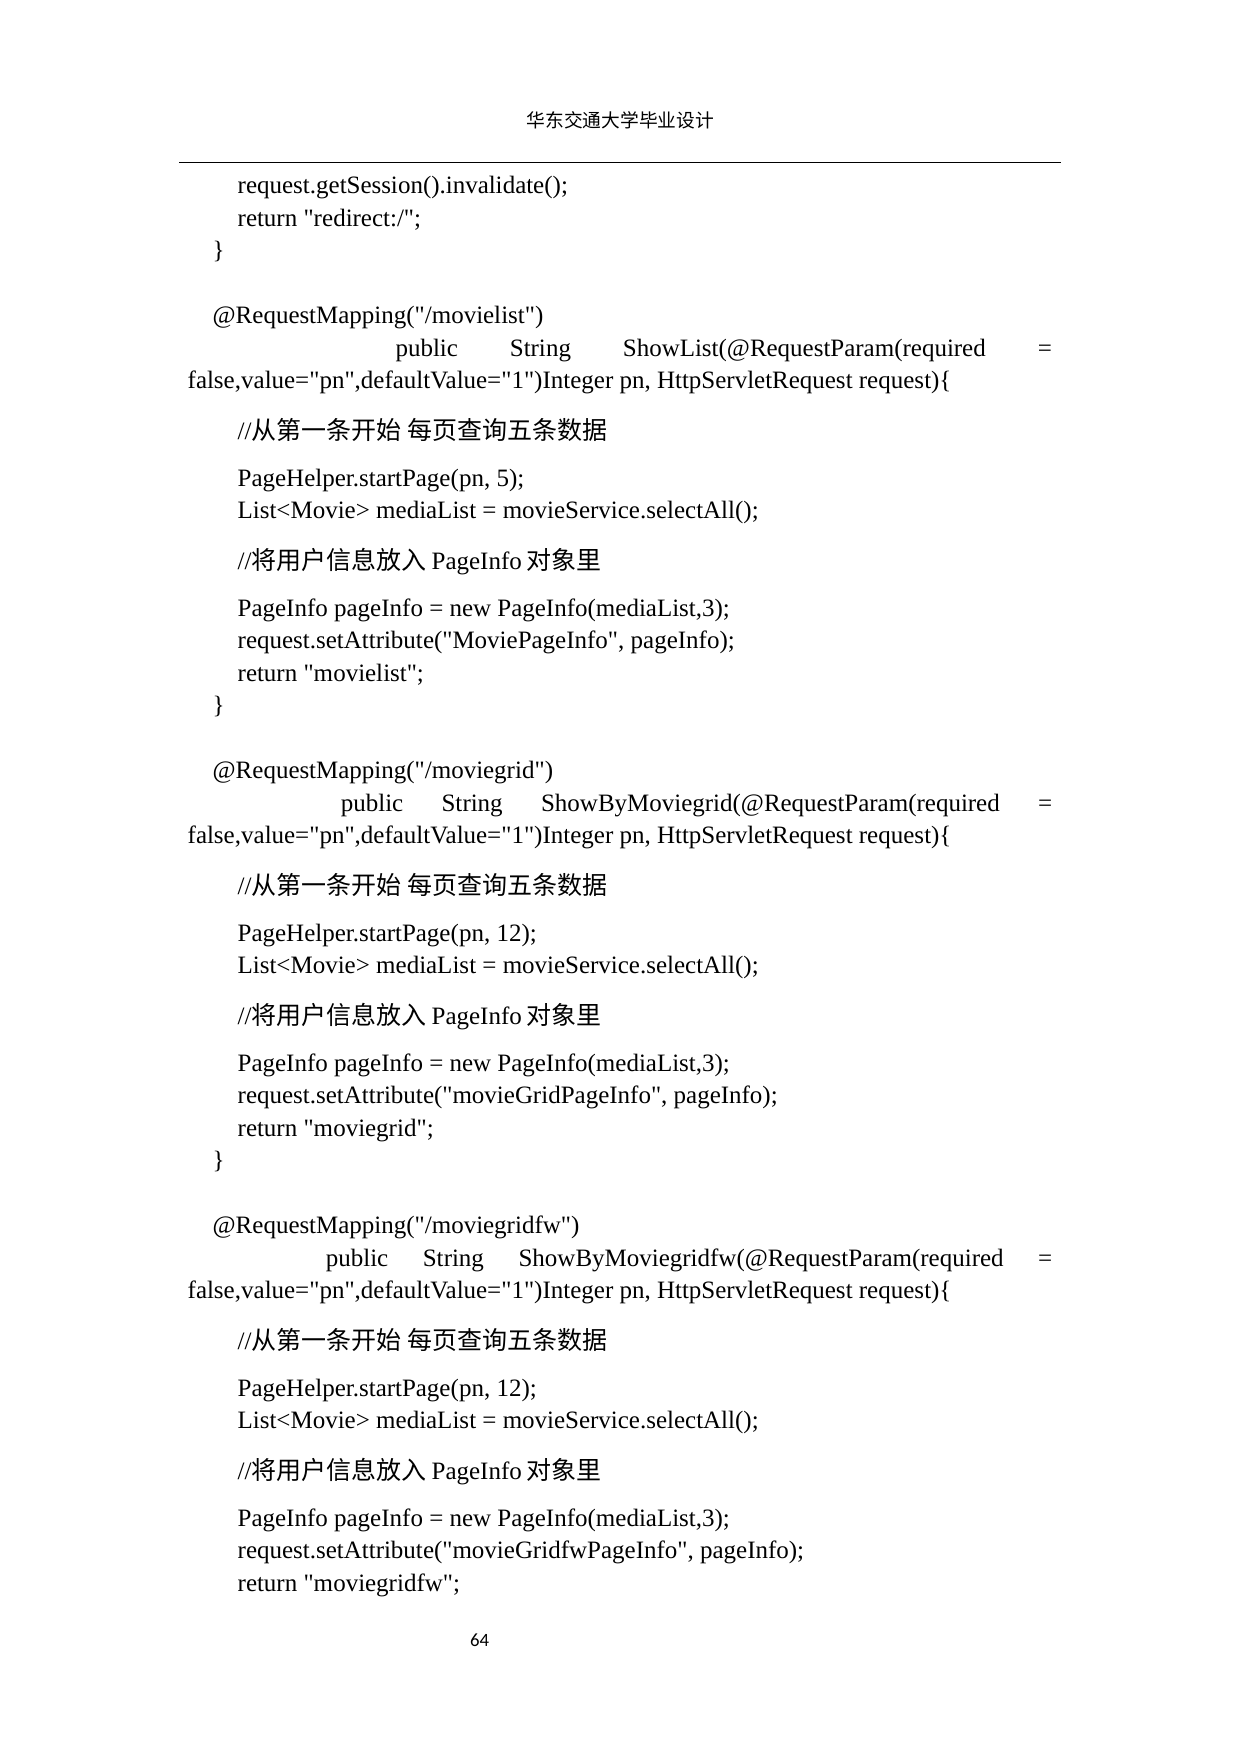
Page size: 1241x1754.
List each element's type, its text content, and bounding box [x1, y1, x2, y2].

list List<Movie> mediaList = movieService.selectAll(); [187, 493, 1053, 526]
list //将用户信息放入PageInfo对象里 [187, 1436, 1053, 1501]
list request.setAttribute("movieGridfwPageInfo", pageInfo); [187, 1533, 1053, 1566]
list public String ShowByMoviegrid(@RequestParam(required = false,value="pn",defaultValue="1")Integer pn, HttpServletRequest request){ [187, 786, 1053, 851]
list //从第一条开始 每页查询五条数据 [187, 851, 1053, 916]
list request.getSession().invalidate(); [187, 168, 1053, 201]
list return "redirect:/"; [187, 201, 1053, 233]
list PageHelper.startPage(pn, 5); [187, 461, 1053, 493]
list PageHelper.startPage(pn, 12); [187, 1371, 1053, 1403]
list PageHelper.startPage(pn, 12); [187, 916, 1053, 948]
list return "moviegrid"; [187, 1111, 1053, 1143]
list List<Movie> mediaList = movieService.selectAll(); [187, 1403, 1053, 1436]
list @RequestMapping("/movielist") [187, 298, 1053, 331]
list PageInfo pageInfo = new PageInfo(mediaList,3); [187, 1046, 1053, 1078]
list @RequestMapping("/moviegrid") [187, 753, 1053, 786]
list return "movielist"; [187, 656, 1053, 688]
list } [187, 1143, 1053, 1176]
list //将用户信息放入PageInfo对象里 [187, 981, 1053, 1046]
list @RequestMapping("/moviegridfw") [187, 1208, 1053, 1241]
list } [187, 688, 1053, 721]
list return "moviegridfw"; [187, 1566, 1053, 1598]
list List<Movie> mediaList = movieService.selectAll(); [187, 948, 1053, 981]
list //从第一条开始 每页查询五条数据 [187, 1306, 1053, 1371]
list //将用户信息放入PageInfo对象里 [187, 526, 1053, 591]
list request.setAttribute("MoviePageInfo", pageInfo); [187, 623, 1053, 656]
list } [187, 233, 1053, 266]
list request.setAttribute("movieGridPageInfo", pageInfo); [187, 1078, 1053, 1111]
list PageInfo pageInfo = new PageInfo(mediaList,3); [187, 1501, 1053, 1533]
list public String ShowList(@RequestParam(required = false,value="pn",defaultValue="1")Integer pn, HttpServletRequest request){ [187, 331, 1053, 396]
list PageInfo pageInfo = new PageInfo(mediaList,3); [187, 591, 1053, 623]
list public String ShowByMoviegridfw(@RequestParam(required = false,value="pn",defaultValue="1")Integer pn, HttpServletRequest request){ [187, 1241, 1053, 1306]
list //从第一条开始 每页查询五条数据 [187, 396, 1053, 461]
